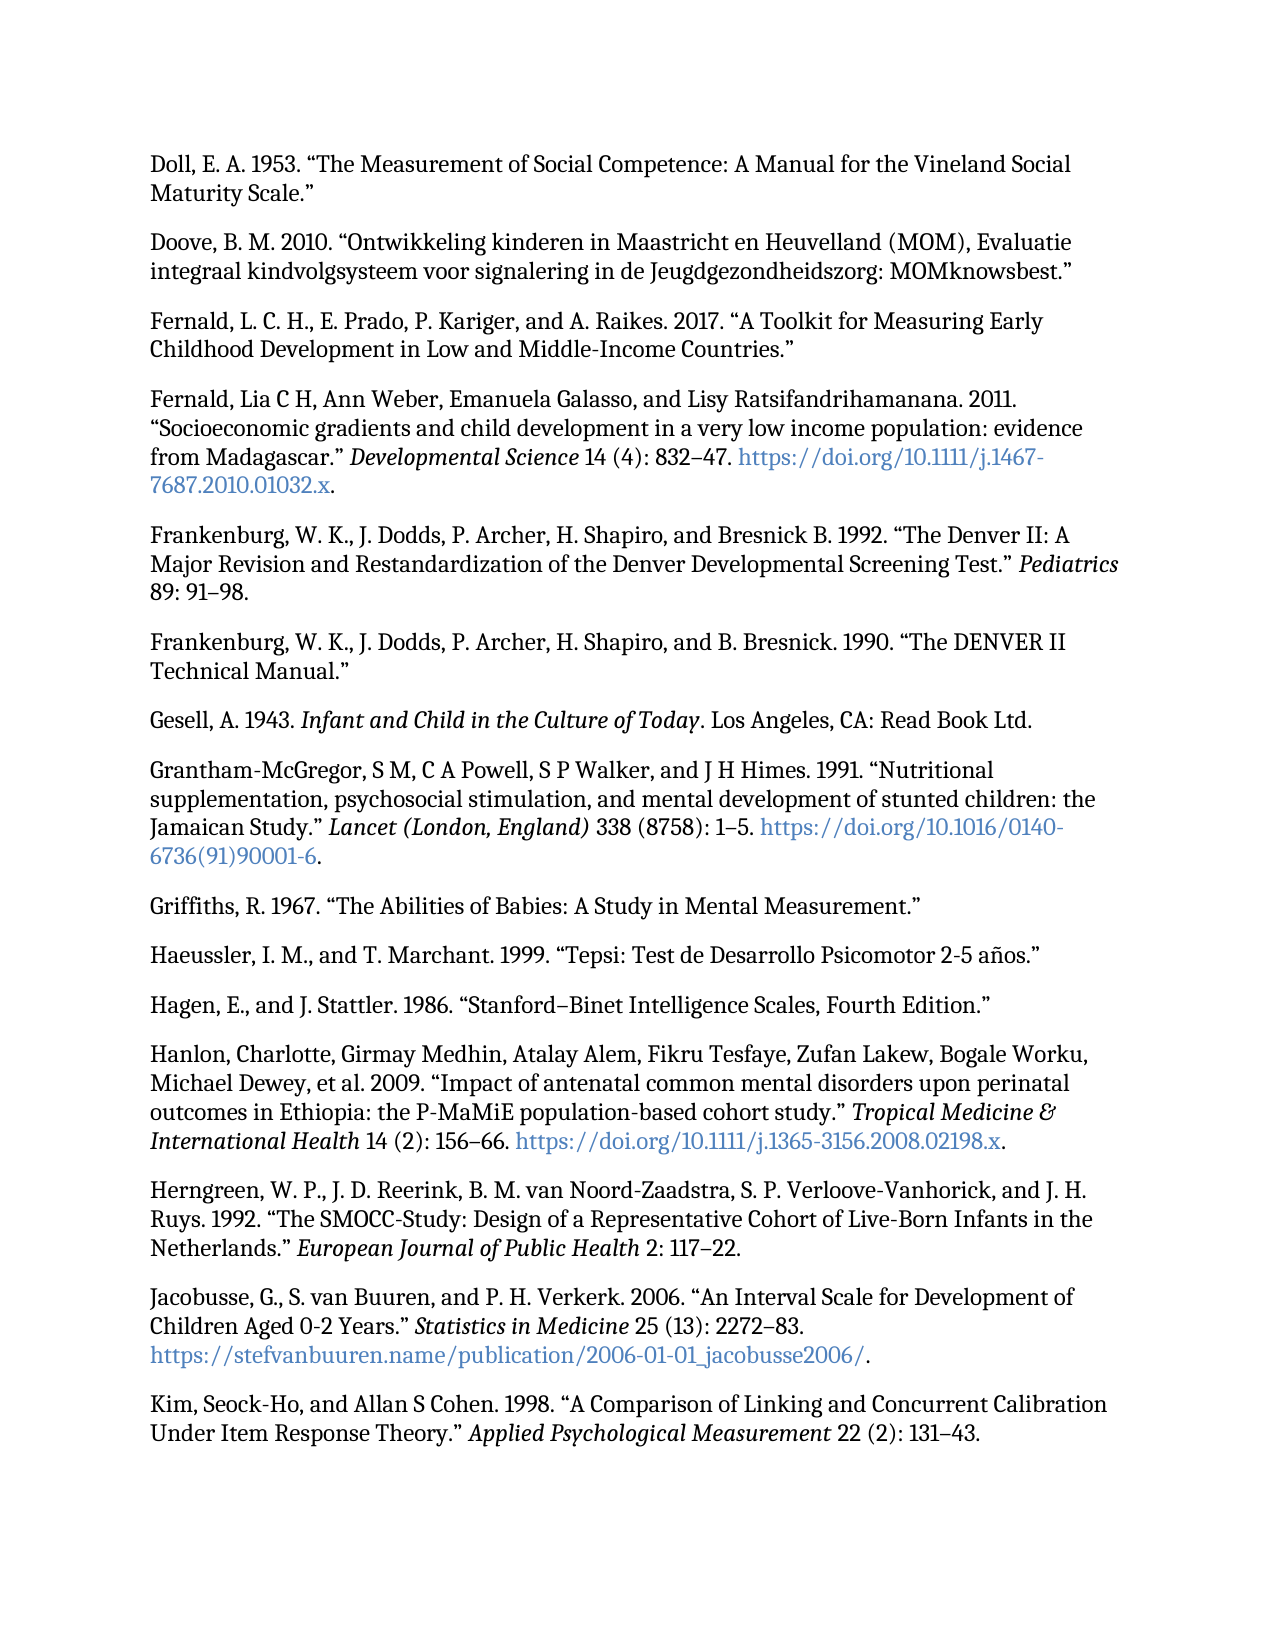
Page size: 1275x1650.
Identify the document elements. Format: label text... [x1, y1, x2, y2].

text Hagen, E., and J. Stattler. 1986. “Stanford–Binet Intelligence Scales, Fourth Edition.” [150, 991, 1125, 1019]
text Doove, B. M. 2010. “Ontwikkeling kinderen in Maastricht en Heuvelland (MOM), Evaluatie integraal kindvolgsysteem voor signalering in de Jeugdgezondheidszorg: MOMknowsbest.” [150, 228, 1125, 286]
text Fernald, Lia C H, Ann Weber, Emanuela Galasso, and Lisy Ratsifandrihamanana. 2011. “Socioeconomic gradients and child development in a very low income population: evidence from Madagascar.” Developmental Science 14 (4): 832–47. https://doi.org/10.1111/j.1467-7687.2010.01032.x. [150, 385, 1125, 500]
text Doll, E. A. 1953. “The Measurement of Social Competence: A Manual for the Vineland Social Maturity Scale.” [150, 150, 1125, 207]
text Frankenburg, W. K., J. Dodds, P. Archer, H. Shapiro, and B. Bresnick. 1990. “The DENVER II Technical Manual.” [150, 628, 1125, 685]
text Frankenburg, W. K., J. Dodds, P. Archer, H. Shapiro, and Bresnick B. 1992. “The Denver II: A Major Revision and Restandardization of the Denver Developmental Screening Test.” Pediatrics 89: 91–98. [150, 521, 1125, 607]
text Kim, Seock-Ho, and Allan S Cohen. 1998. “A Comparison of Linking and Concurrent Calibration Under Item Response Theory.” Applied Psychological Measurement 22 (2): 131–43. [150, 1390, 1125, 1448]
text Jacobusse, G., S. van Buuren, and P. H. Verkerk. 2006. “An Interval Scale for Development of Children Aged 0-2 Years.” Statistics in Medicine 25 (13): 2272–83. https://stefvanbuuren.name/publication/2006-01-01_jacobusse2006/. [150, 1283, 1125, 1369]
text Grantham-McGregor, S M, C A Powell, S P Walker, and J H Himes. 1991. “Nutritional supplementation, psychosocial stimulation, and mental development of stunted children: the Jamaican Study.” Lancet (London, England) 338 (8758): 1–5. https://doi.org/10.1016/0140-6736(91)90001-6. [150, 756, 1125, 871]
text Haeussler, I. M., and T. Marchant. 1999. “Tepsi: Test de Desarrollo Psicomotor 2-5 años.” [150, 941, 1125, 970]
text Fernald, L. C. H., E. Prado, P. Kariger, and A. Raikes. 2017. “A Toolkit for Measuring Early Childhood Development in Low and Middle-Income Countries.” [150, 307, 1125, 364]
text Griffiths, R. 1967. “The Abilities of Babies: A Study in Mental Measurement.” [150, 892, 1125, 920]
text Gesell, A. 1943. Infant and Child in the Culture of Today. Los Angeles, CA: Read Book Ltd. [150, 706, 1125, 735]
text Herngreen, W. P., J. D. Reerink, B. M. van Noord-Zaadstra, S. P. Verloove-Vanhorick, and J. H. Ruys. 1992. “The SMOCC-Study: Design of a Representative Cohort of Live-Born Infants in the Netherlands.” European Journal of Public Health 2: 117–22. [150, 1176, 1125, 1262]
text Hanlon, Charlotte, Girmay Medhin, Atalay Alem, Fikru Tesfaye, Zufan Lakew, Bogale Worku, Michael Dewey, et al. 2009. “Impact of antenatal common mental disorders upon perinatal outcomes in Ethiopia: the P-MaMiE population-based cohort study.” Tropical Medicine & International Health 14 (2): 156–66. https://doi.org/10.1111/j.1365-3156.2008.02198.x. [150, 1040, 1125, 1155]
